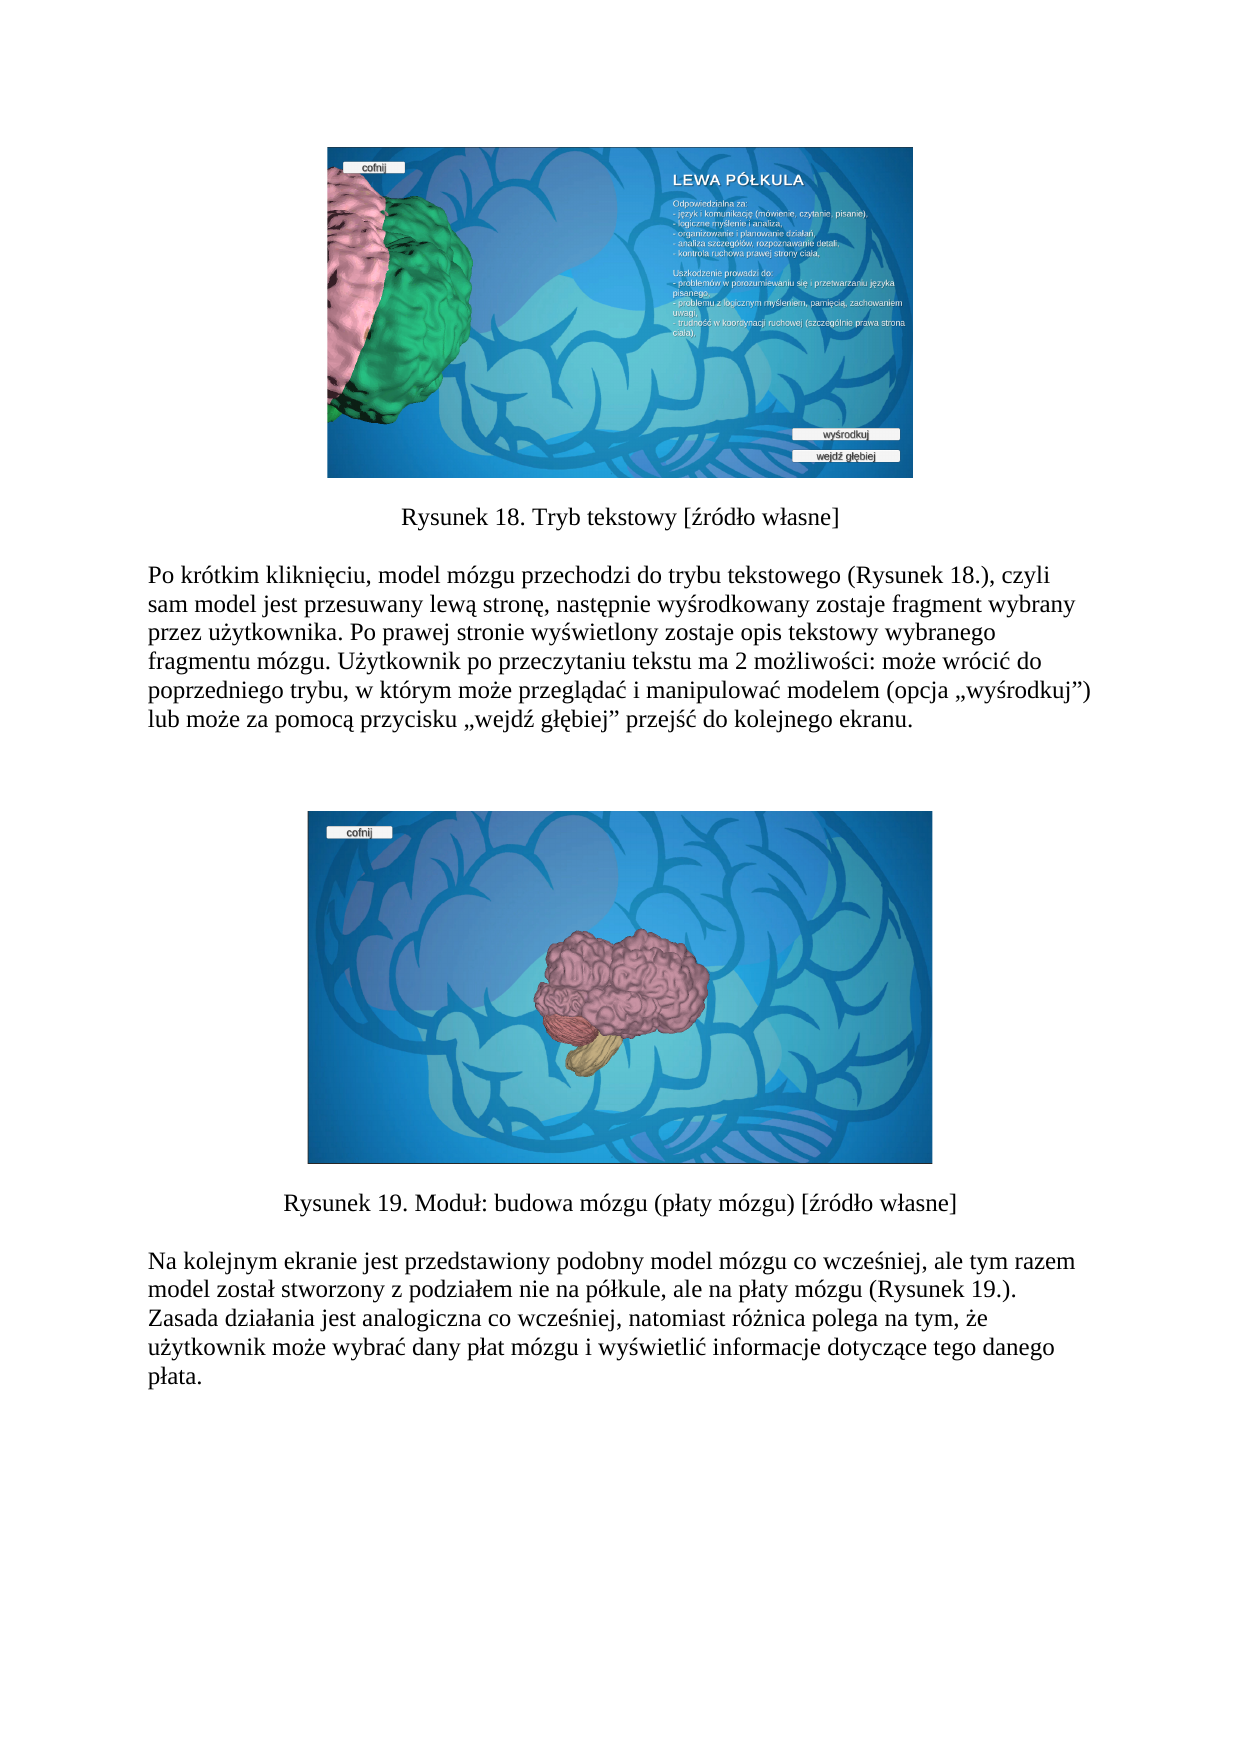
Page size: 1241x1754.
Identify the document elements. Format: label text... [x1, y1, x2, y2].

text Na kolejnym ekranie jest przedstawiony podobny model mózgu co wcześniej, ale tym razem model został stworzony z podziałem nie na półkule, ale na płaty mózgu (Rysunek 19.). Zasada działania jest analogiczna co wcześniej, natomiast różnica polega na tym, że użytkownik może wybrać dany płat mózgu i wyświetlić informacje dotyczące tego danego płata. [148, 1246, 1093, 1389]
picture [307, 811, 933, 1164]
text Rysunek 18. Tryb tekstowy [źródło własne] [148, 502, 1093, 531]
text Rysunek 19. Moduł: budowa mózgu (płaty mózgu) [źródło własne] [148, 1188, 1093, 1217]
text Po krótkim kliknięciu, model mózgu przechodzi do trybu tekstowego (Rysunek 18.), czyli sam model jest przesuwany lewą stronę, następnie wyśrodkowany zostaje fragment wybrany przez użytkownika. Po prawej stronie wyświetlony zostaje opis tekstowy wybranego fragmentu mózgu. Użytkownik po przeczytaniu tekstu ma 2 możliwości: może wrócić do poprzedniego trybu, w którym może przeglądać i manipulować modelem (opcja „wyśrodkuj”) lub może za pomocą przycisku „wejdź głębiej” przejść do kolejnego ekranu. [148, 560, 1093, 732]
picture [327, 147, 913, 478]
